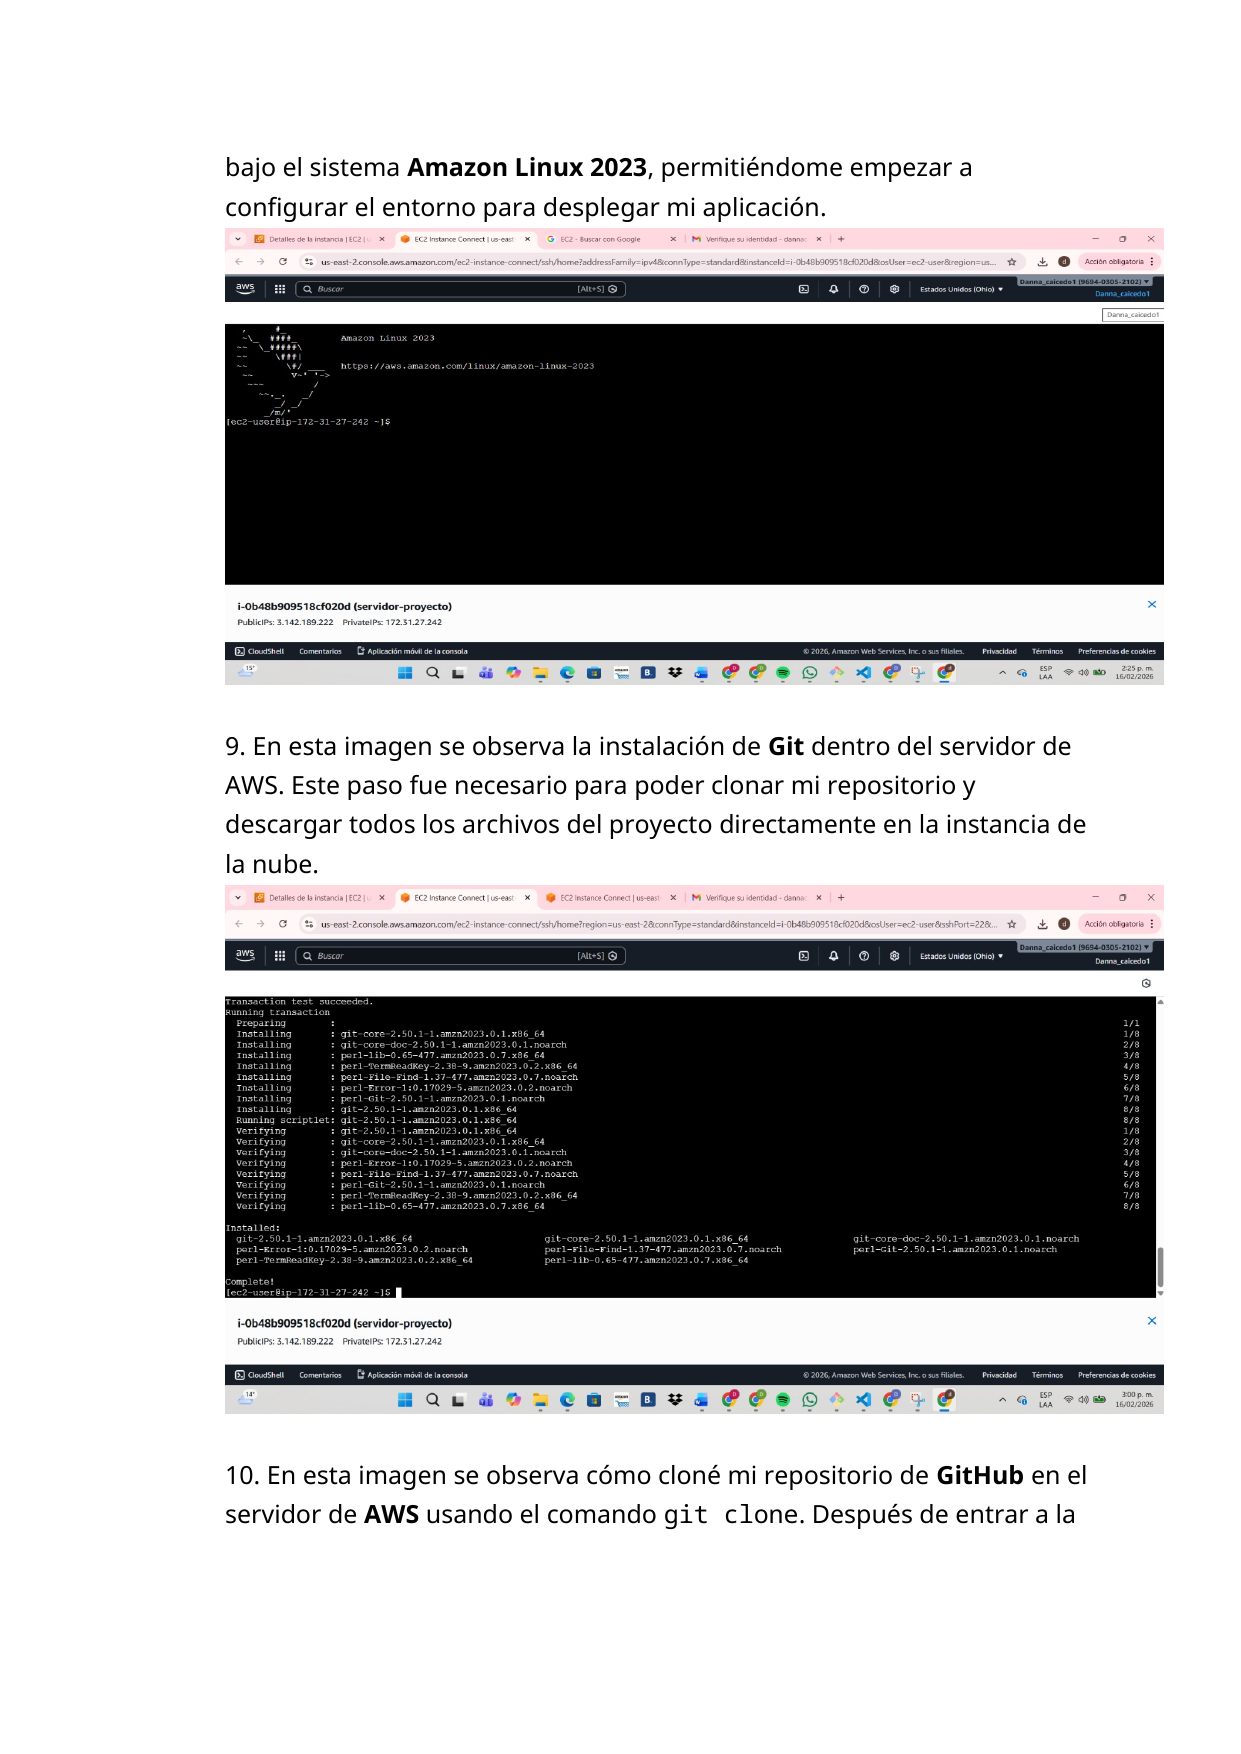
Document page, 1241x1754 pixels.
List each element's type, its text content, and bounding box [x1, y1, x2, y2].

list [225, 1458, 1090, 1531]
picture [225, 228, 1164, 685]
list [225, 150, 1090, 223]
list 9. En esta imagen se observa la instalación de Git dentro del servidor de AWS. Este paso fue necesario para poder clonar mi repositorio y descargar todos los archivos del proyecto directamente en la instancia de la nube. [225, 729, 1090, 880]
picture [225, 885, 1164, 1414]
